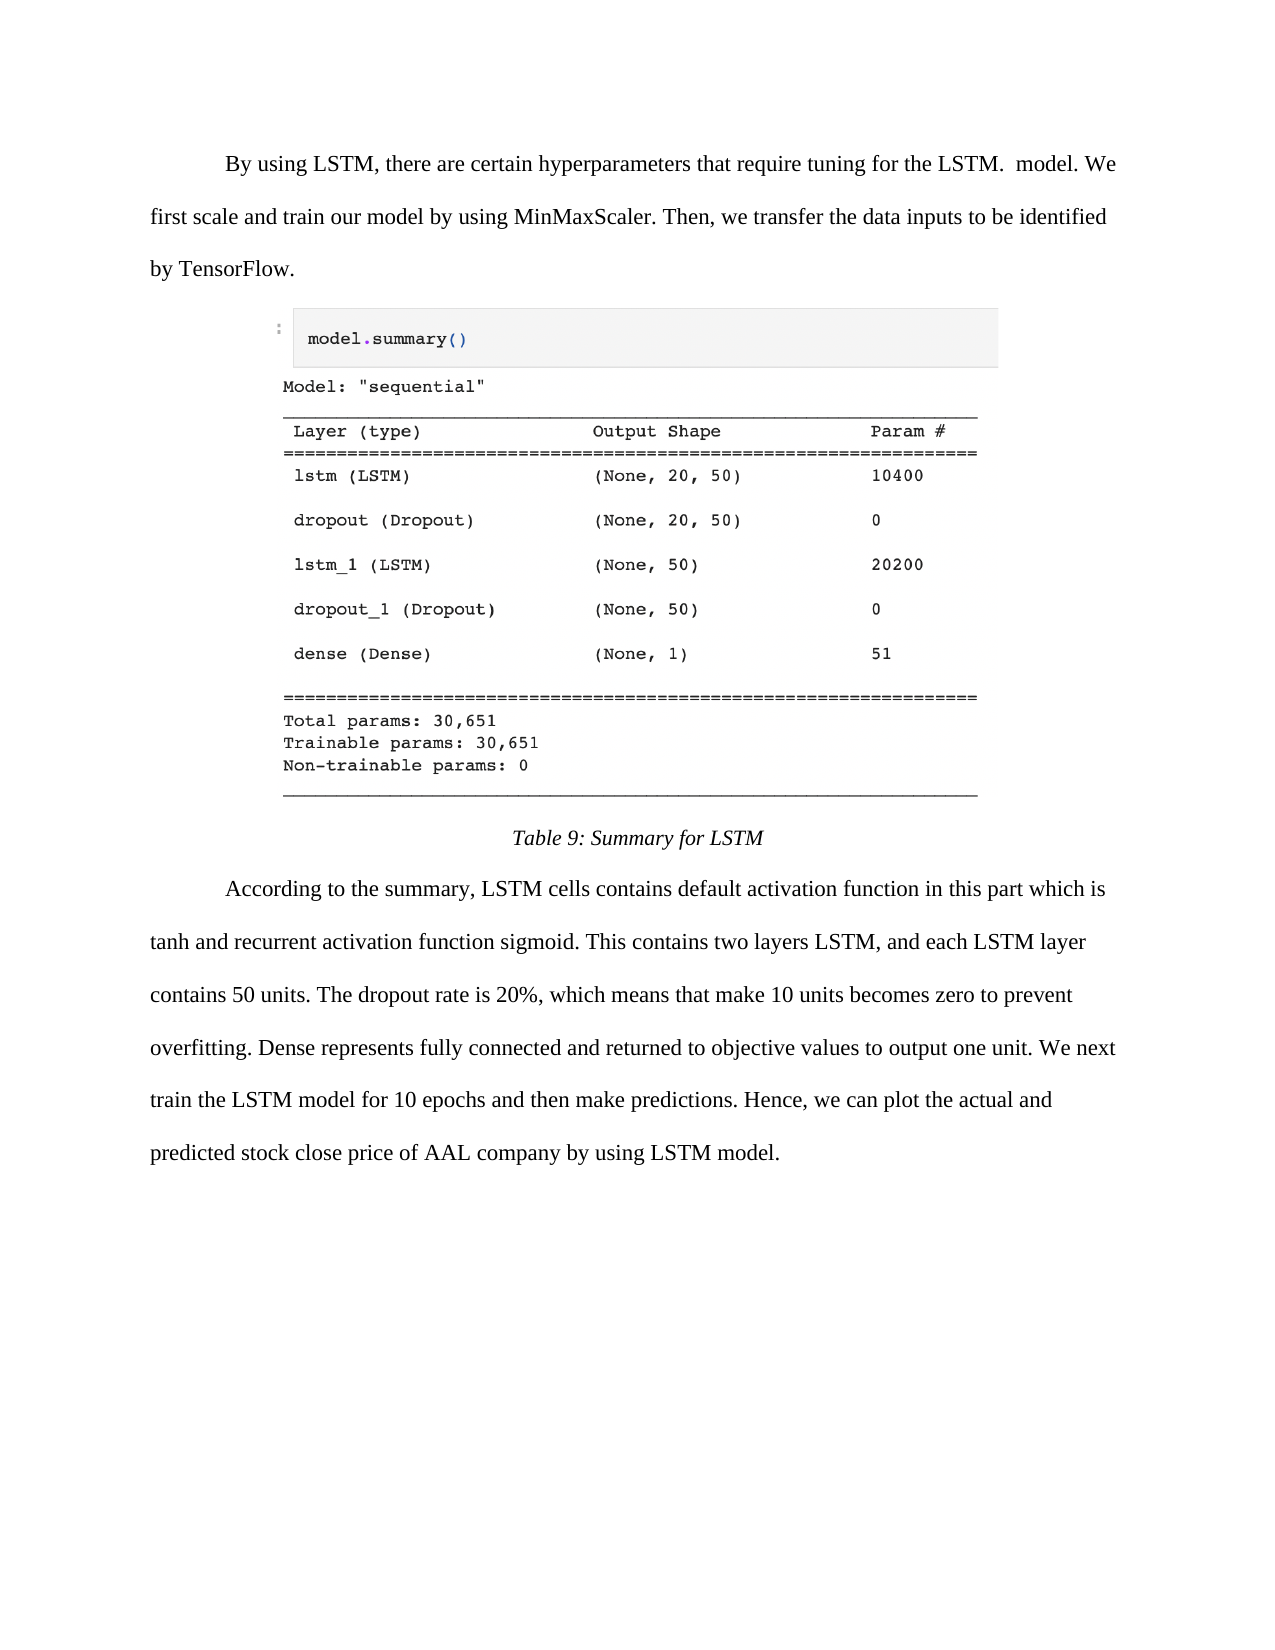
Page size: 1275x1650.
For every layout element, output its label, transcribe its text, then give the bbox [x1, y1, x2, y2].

text Table 9: Summary for LSTM [150, 825, 1125, 850]
picture [276, 308, 999, 797]
text According to the summary, LSTM cells contains default activation function in this part which is tanh and recurrent activation function sigmoid. This contains two layers LSTM, and each LSTM layer contains 50 units. The dropout rate is 20%, which means that make 10 units becomes zero to prevent overfitting. Dense represents fully connected and returned to objective values to output one unit. We next train the LSTM model for 10 epochs and then make predictions. Hence, we can plot the actual and predicted stock close price of AAL company by using LSTM model. [150, 875, 1125, 1165]
text By using LSTM, there are certain hyperparameters that require tuning for the LSTM. model. We first scale and train our model by using MinMaxScaler. Then, we transfer the data inputs to be identified by TensorFlow. [150, 150, 1125, 282]
